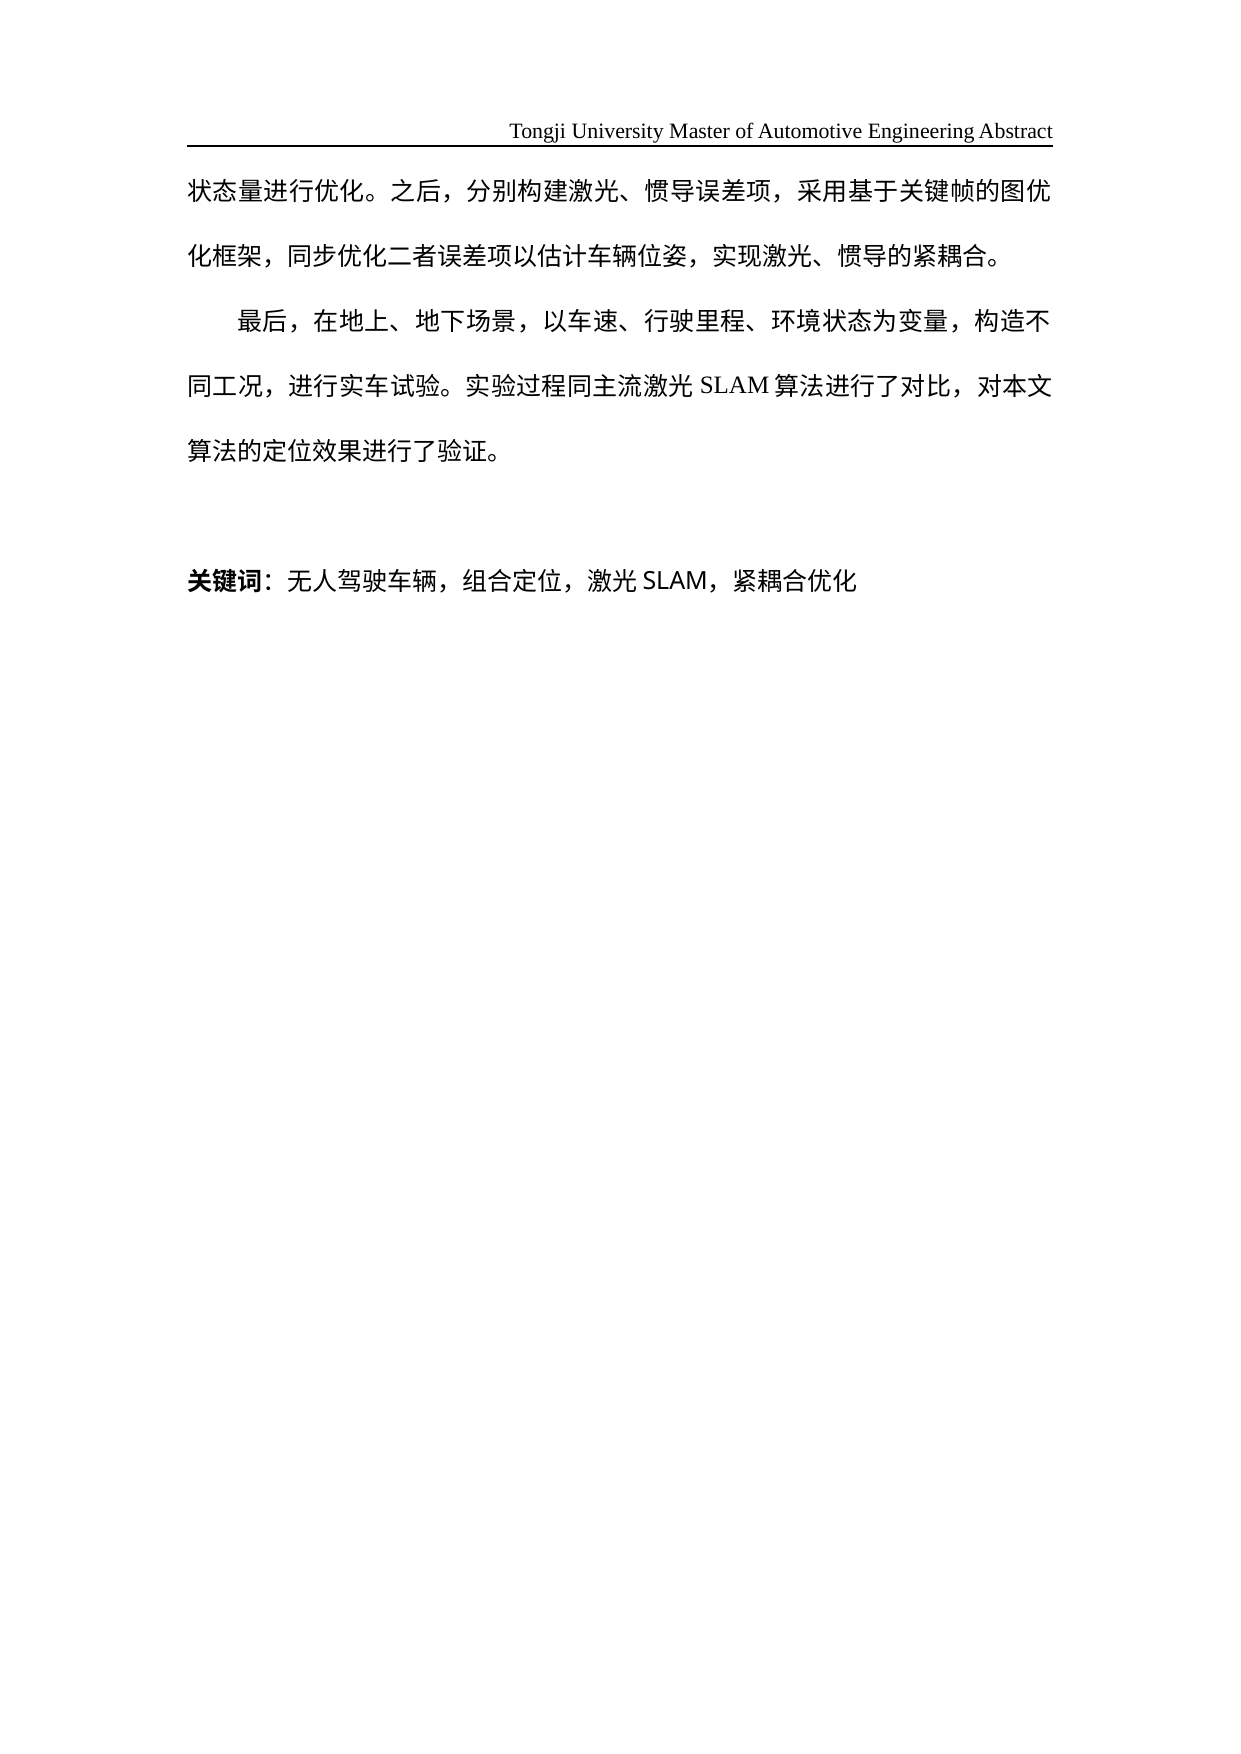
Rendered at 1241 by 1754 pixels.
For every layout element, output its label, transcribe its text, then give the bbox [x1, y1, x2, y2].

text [187, 157, 1053, 287]
text 最后，在地上、地下场景，以车速、行驶里程、环境状态为变量，构造不同工况，进行实车试验。实验过程同主流激光SLAM算法进行了对比，对本文算法的定位效果进行了验证。 [187, 287, 1053, 482]
text 关键词：无人驾驶车辆，组合定位，激光SLAM，紧耦合优化 [187, 547, 1053, 612]
